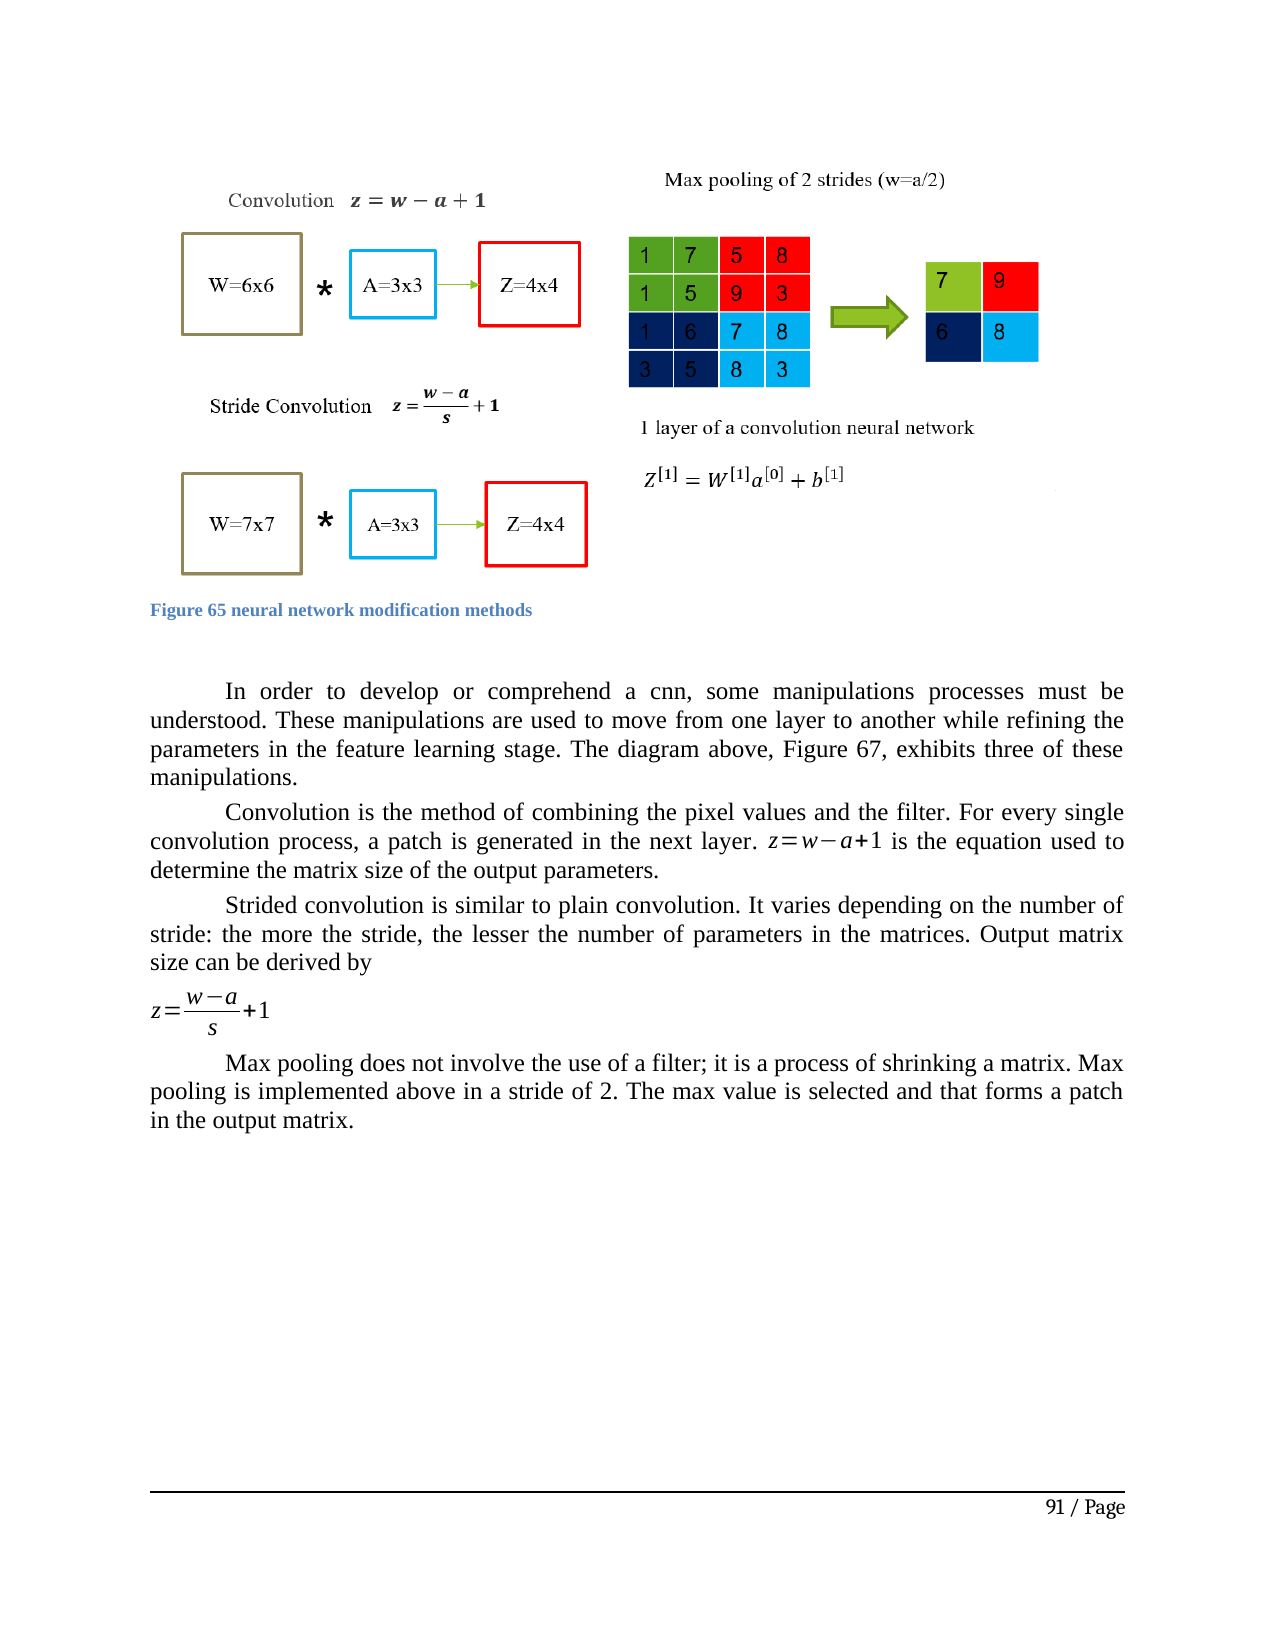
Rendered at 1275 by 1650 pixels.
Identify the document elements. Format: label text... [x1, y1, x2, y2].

text Strided convolution is similar to plain convolution. It varies depending on the number of stride: the more the stride, the lesser the number of parameters in the matrices. Output matrix size can be derived by [150, 890, 1125, 976]
text Max pooling does not involve the use of a filter; it is a process of shrinking a matrix. Max pooling is implemented above in a stride of 2. The max value is selected and that forms a patch in the output matrix. [150, 1048, 1125, 1134]
text In order to develop or comprehend a cnn, some manipulations processes must be understood. These manipulations are used to move from one layer to another while refining the parameters in the feature learning stage. The diagram above, Figure 67, exhibits three of these manipulations. [150, 676, 1125, 791]
picture [150, 150, 1072, 593]
text Convolution is the method of combining the pixel values and the filter. For every single convolution process, a patch is generated in the next layer. is the equation used to determine the matrix size of the output parameters. [150, 797, 1125, 884]
